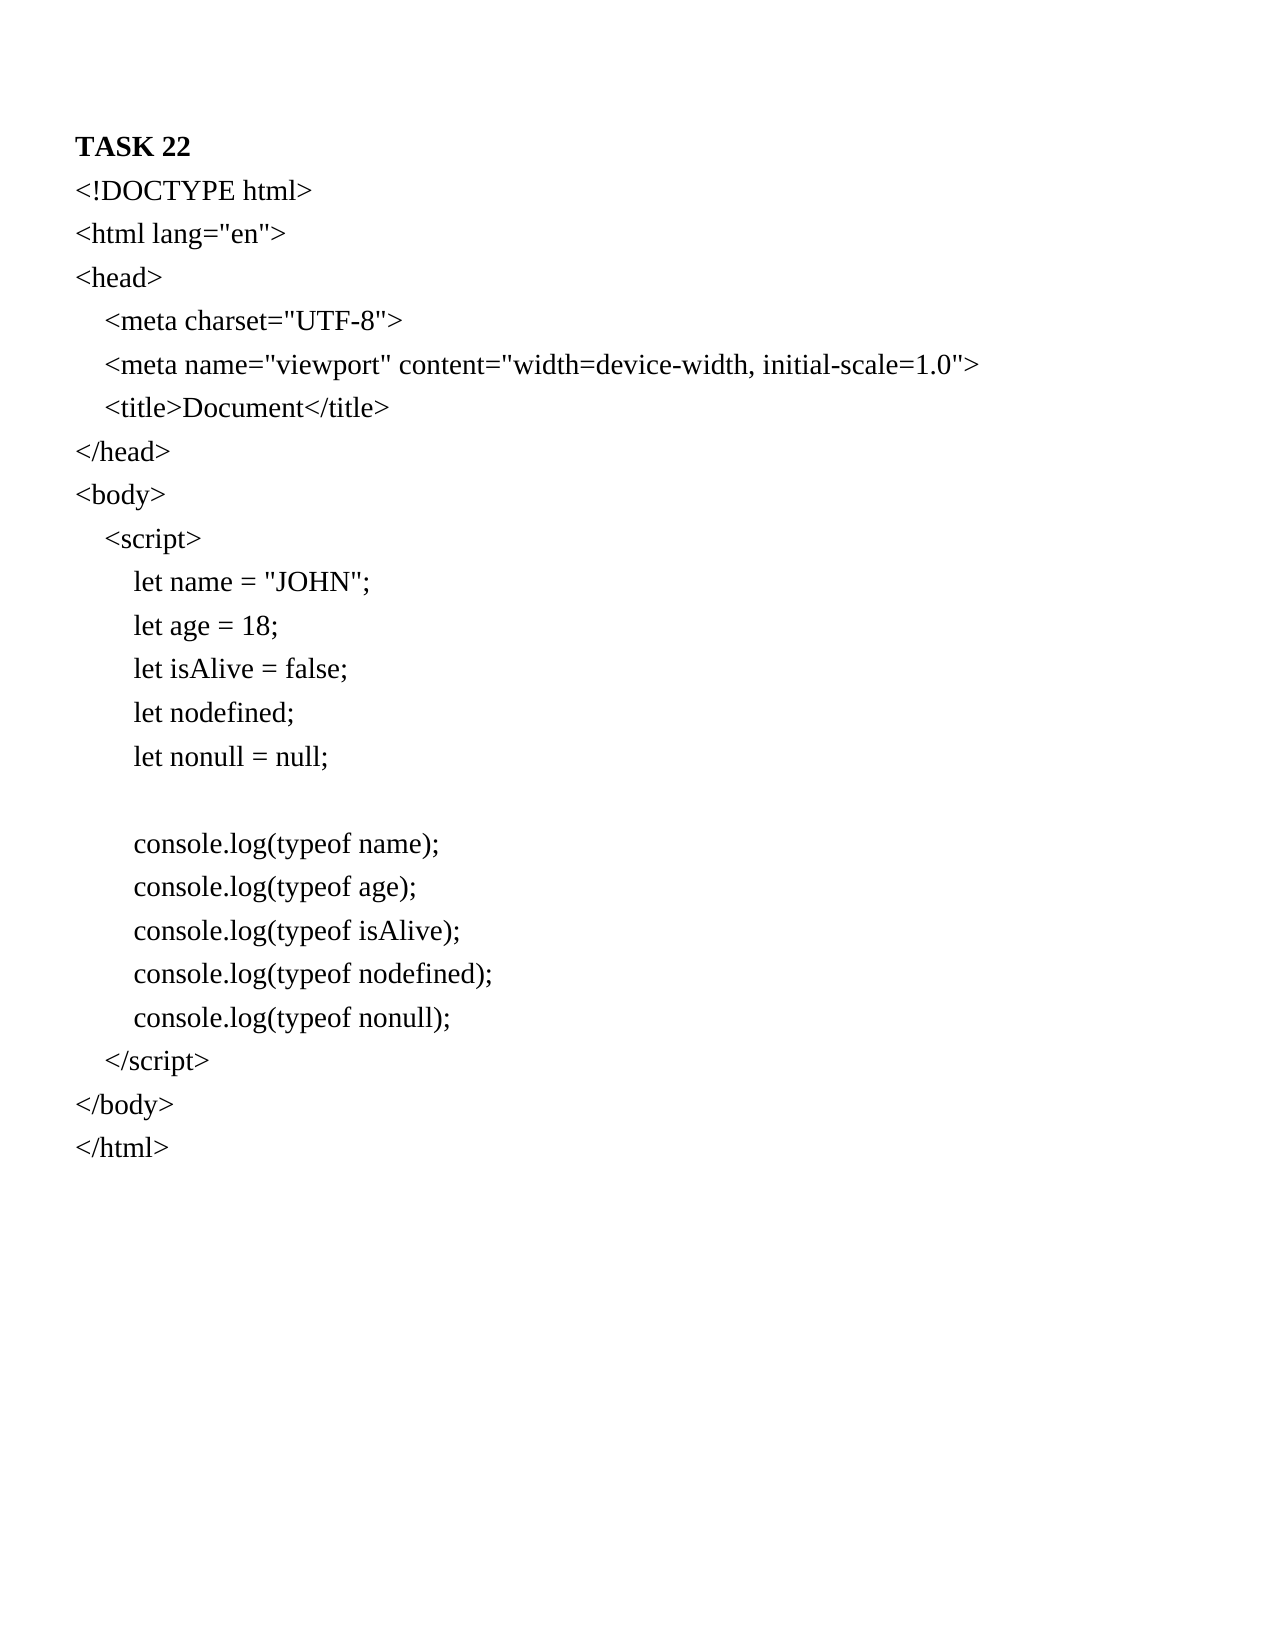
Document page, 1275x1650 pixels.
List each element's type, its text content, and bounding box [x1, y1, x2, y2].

text </body> [75, 1087, 1200, 1121]
text let isAlive = false; [75, 652, 1200, 685]
text TASK 22 [75, 129, 1200, 163]
text console.log(typeof nodefined); [75, 956, 1200, 990]
text </head> [75, 434, 1200, 467]
text <!DOCTYPE html> [75, 173, 1200, 206]
text <meta name="viewport" content="width=device-width, initial-scale=1.0"> [75, 347, 1200, 380]
text <body> [75, 477, 1200, 511]
text let age = 18; [75, 608, 1200, 642]
text console.log(typeof name); [75, 826, 1200, 859]
text console.log(typeof isAlive); [75, 913, 1200, 946]
text <html lang="en"> [75, 216, 1200, 250]
text <script> [75, 521, 1200, 554]
text let nodefined; [75, 695, 1200, 729]
text console.log(typeof nonull); [75, 1000, 1200, 1033]
text </html> [75, 1131, 1200, 1164]
text <title>Document</title> [75, 390, 1200, 424]
text let name = "JOHN"; [75, 564, 1200, 598]
text <head> [75, 260, 1200, 293]
text let nonull = null; [75, 739, 1200, 772]
text console.log(typeof age); [75, 869, 1200, 903]
text </script> [75, 1043, 1200, 1077]
text <meta charset="UTF-8"> [75, 303, 1200, 337]
